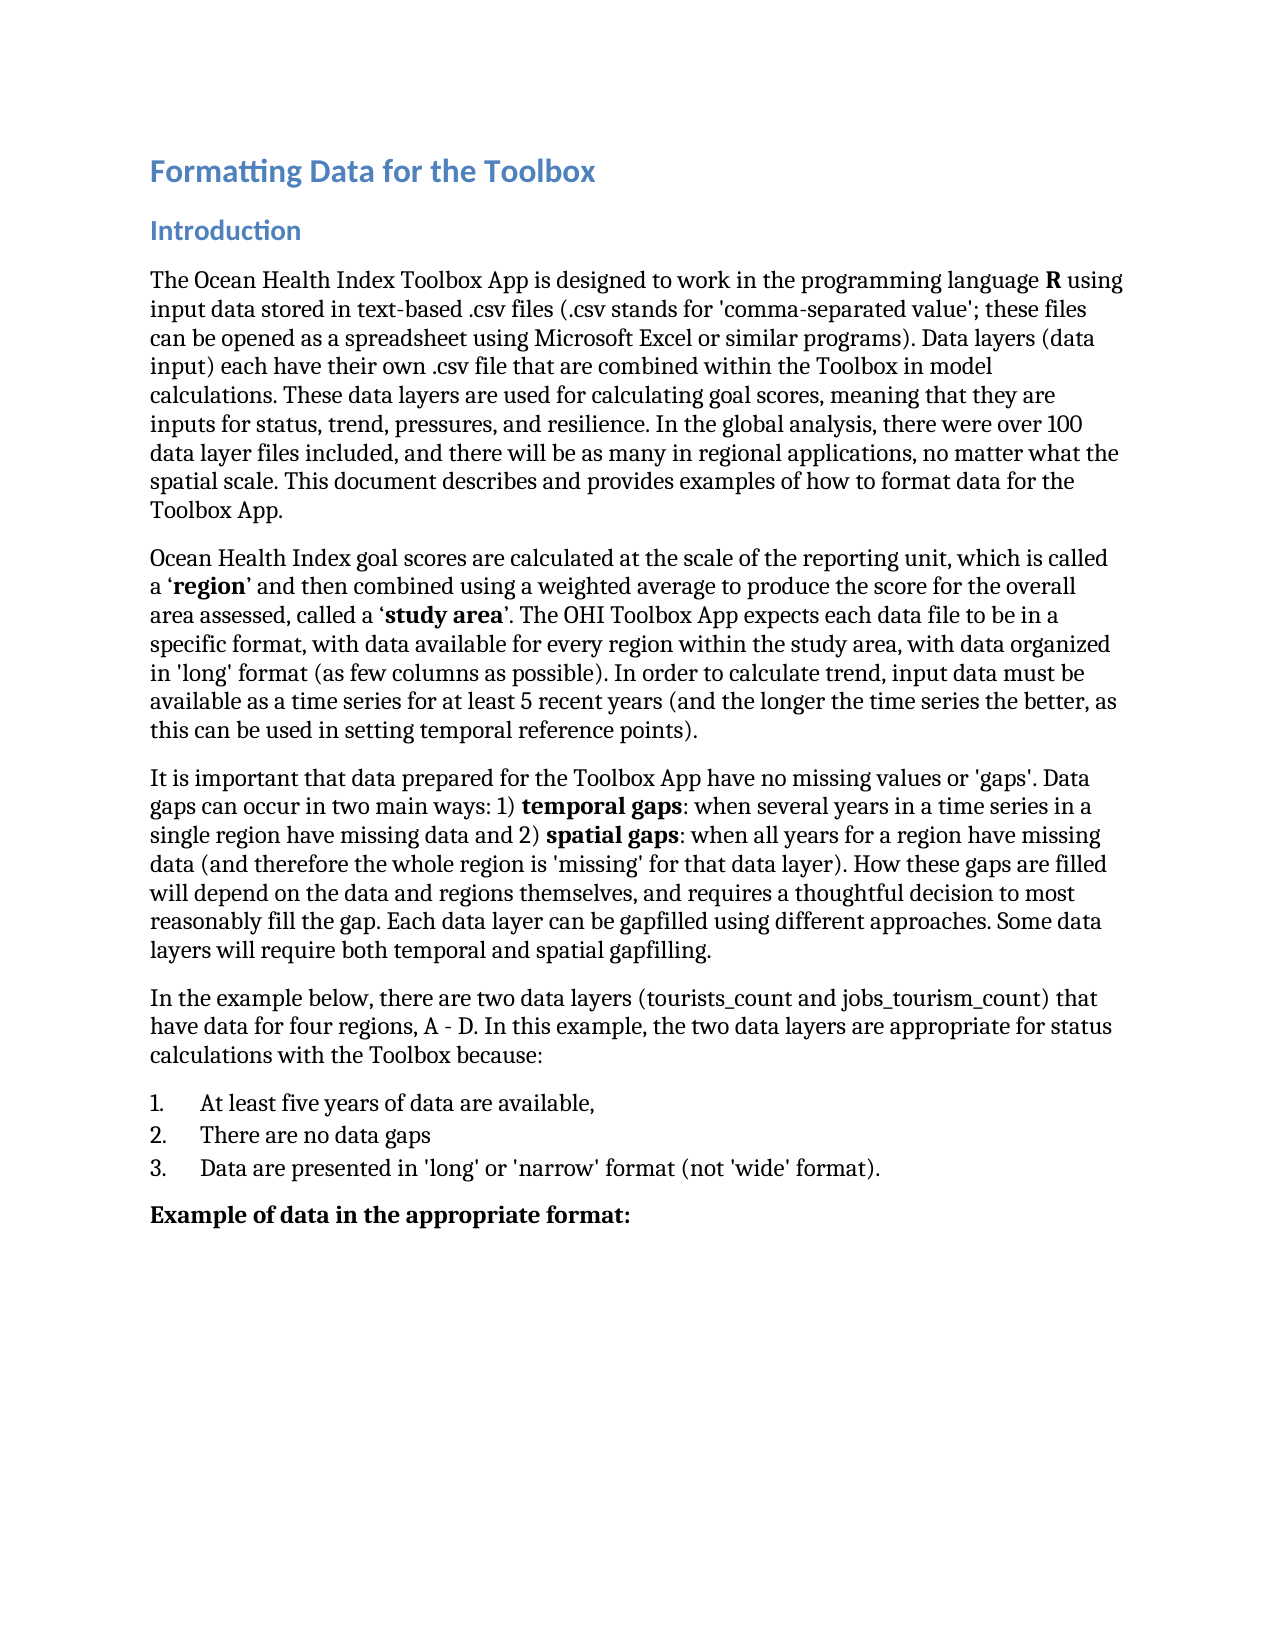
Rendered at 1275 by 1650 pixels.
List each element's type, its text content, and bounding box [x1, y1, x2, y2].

list At least five years of data are available, [150, 1088, 1125, 1117]
text Example of data in the appropriate format: [150, 1201, 1125, 1230]
list There are no data gaps [150, 1121, 1125, 1150]
text In the example below, there are two data layers (tourists_count and jobs_tourism_count) that have data for four regions, A - D. In this example, the two data layers are appropriate for status calculations with the Toolbox because: [150, 983, 1125, 1070]
text It is important that data prepared for the Toolbox App have no missing values or 'gaps'. Data gaps can occur in two main ways: 1) temporal gaps: when several years in a time series in a single region have missing data and 2) spatial gaps: when all years for a region have missing data (and therefore the whole region is 'missing' for that data layer). How these gaps are filled will depend on the data and regions themselves, and requires a thoughtful decision to most reasonably fill the gap. Each data layer can be gapfilled using different approaches. Some data layers will require both temporal and spatial gapfilling. [150, 763, 1125, 965]
subtitle Introduction [150, 212, 1125, 247]
subtitle Formatting Data for the Toolbox [150, 150, 1125, 191]
text The Ocean Health Index Toolbox App is designed to work in the programming language R using input data stored in text-based .csv files (.csv stands for 'comma-separated value'; these files can be opened as a spreadsheet using Microsoft Excel or similar programs). Data layers (data input) each have their own .csv file that are combined within the Toolbox in model calculations. These data layers are used for calculating goal scores, meaning that they are inputs for status, trend, pressures, and resilience. In the global analysis, there were over 100 data layer files included, and there will be as many in regional applications, no matter what the spatial scale. This document describes and provides examples of how to format data for the Toolbox App. [150, 266, 1125, 525]
list Data are presented in 'long' or 'narrow' format (not 'wide' format). [150, 1153, 1125, 1182]
text Ocean Health Index goal scores are calculated at the scale of the reporting unit, which is called a ‘region’ and then combined using a weighted average to produce the score for the overall area assessed, called a ‘study area’. The OHI Toolbox App expects each data file to be in a specific format, with data available for every region within the study area, with data organized in 'long' format (as few columns as possible). In order to calculate trend, input data must be available as a time series for at least 5 recent years (and the longer the time series the better, as this can be used in setting temporal reference points). [150, 543, 1125, 745]
